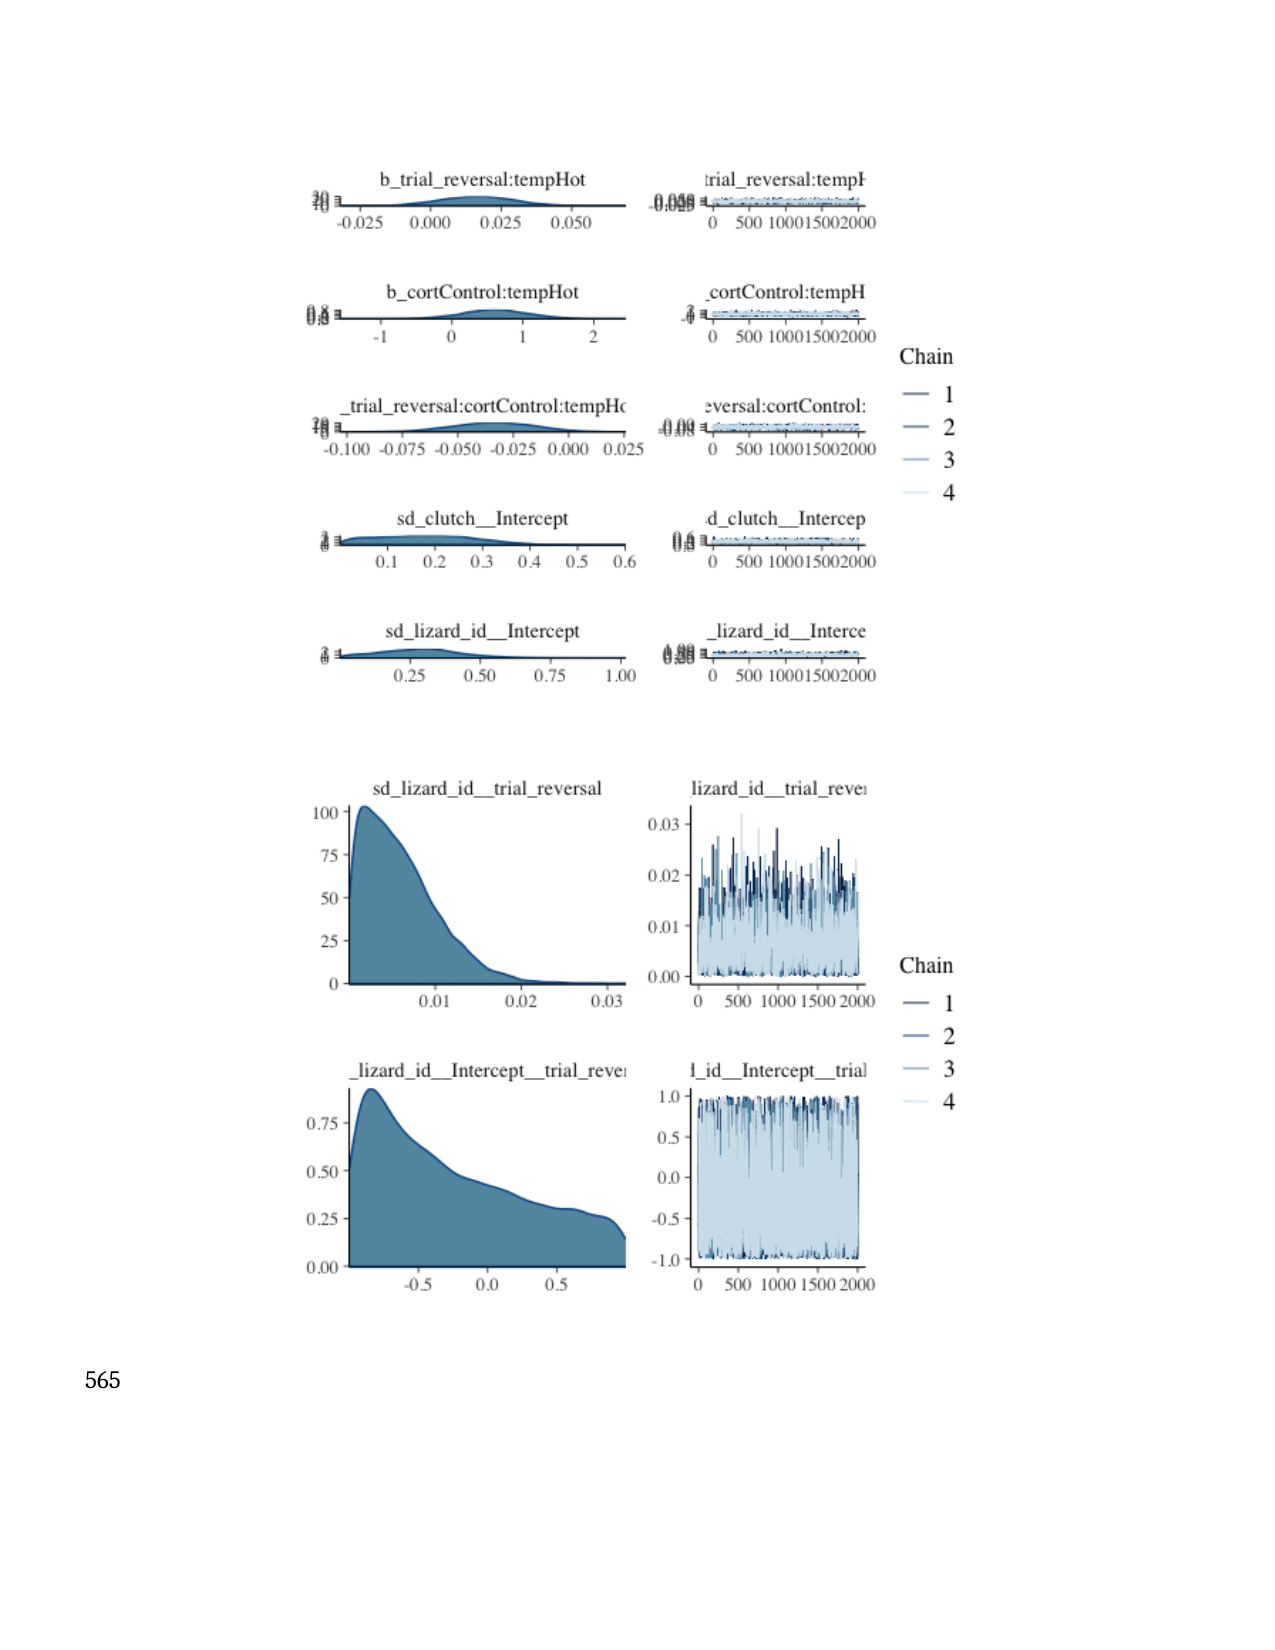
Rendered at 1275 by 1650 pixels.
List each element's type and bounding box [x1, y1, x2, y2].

table_header [150, 758, 1125, 1366]
picture [296, 758, 979, 1305]
picture [296, 150, 979, 696]
table_header [150, 150, 1125, 758]
